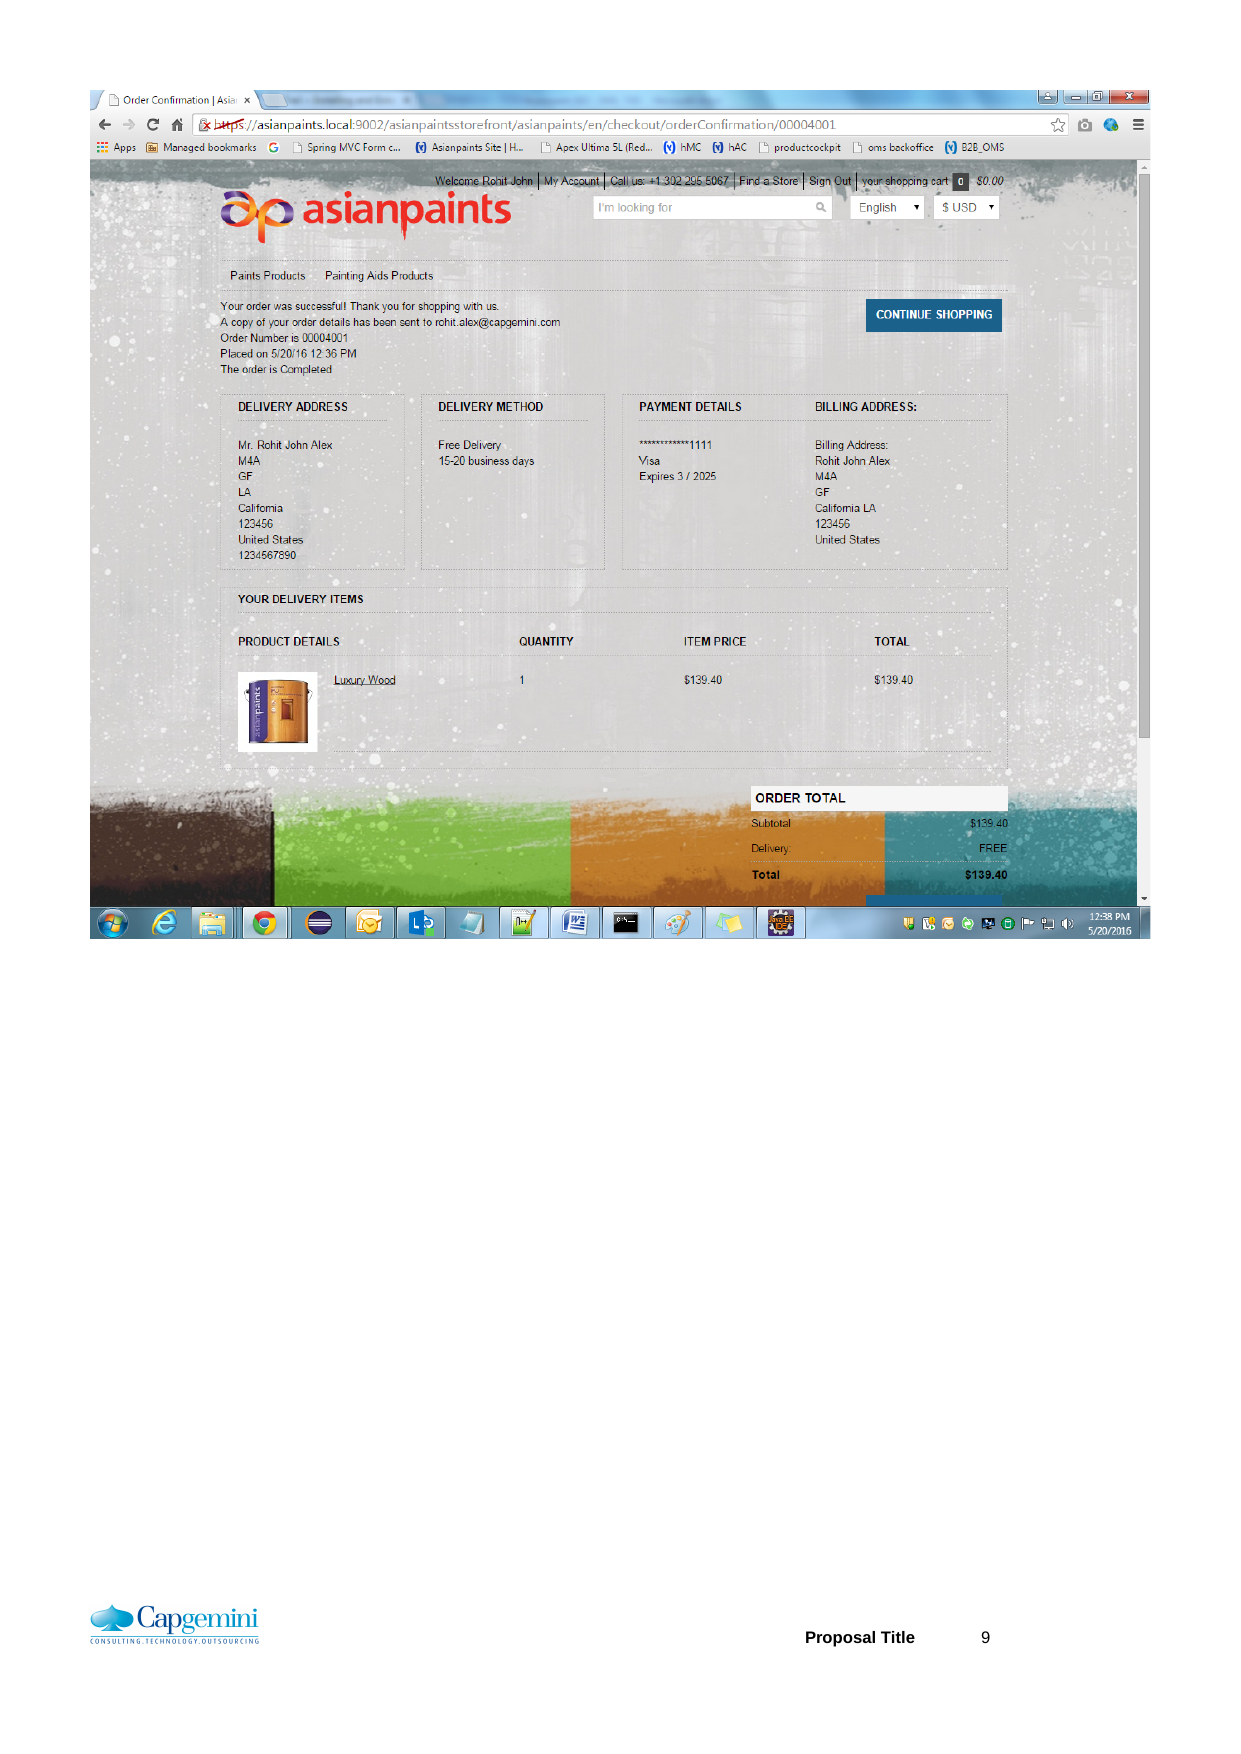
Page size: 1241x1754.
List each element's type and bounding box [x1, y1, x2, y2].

picture [90, 1604, 259, 1644]
picture [90, 90, 1151, 939]
